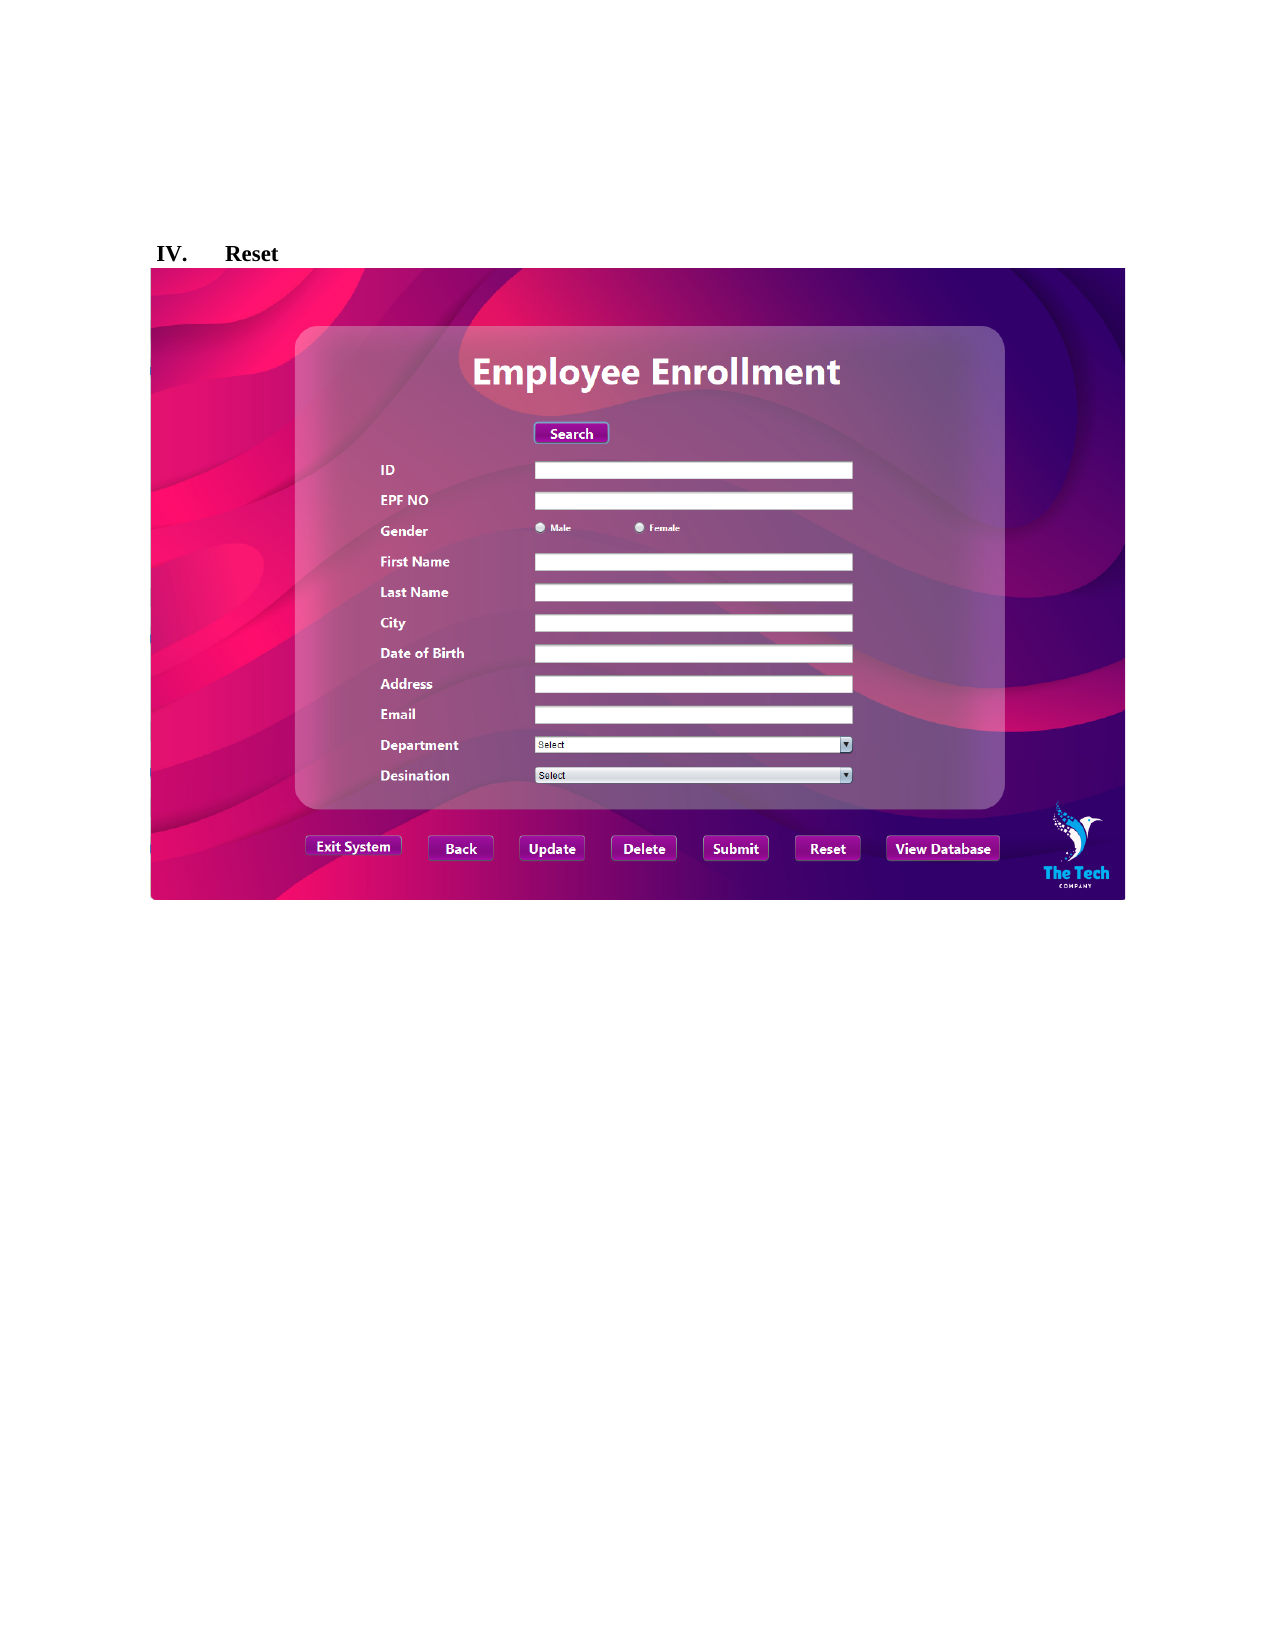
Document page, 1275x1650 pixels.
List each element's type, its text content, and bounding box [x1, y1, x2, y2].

picture [150, 268, 1125, 900]
subtitle Reset [187, 240, 1125, 267]
